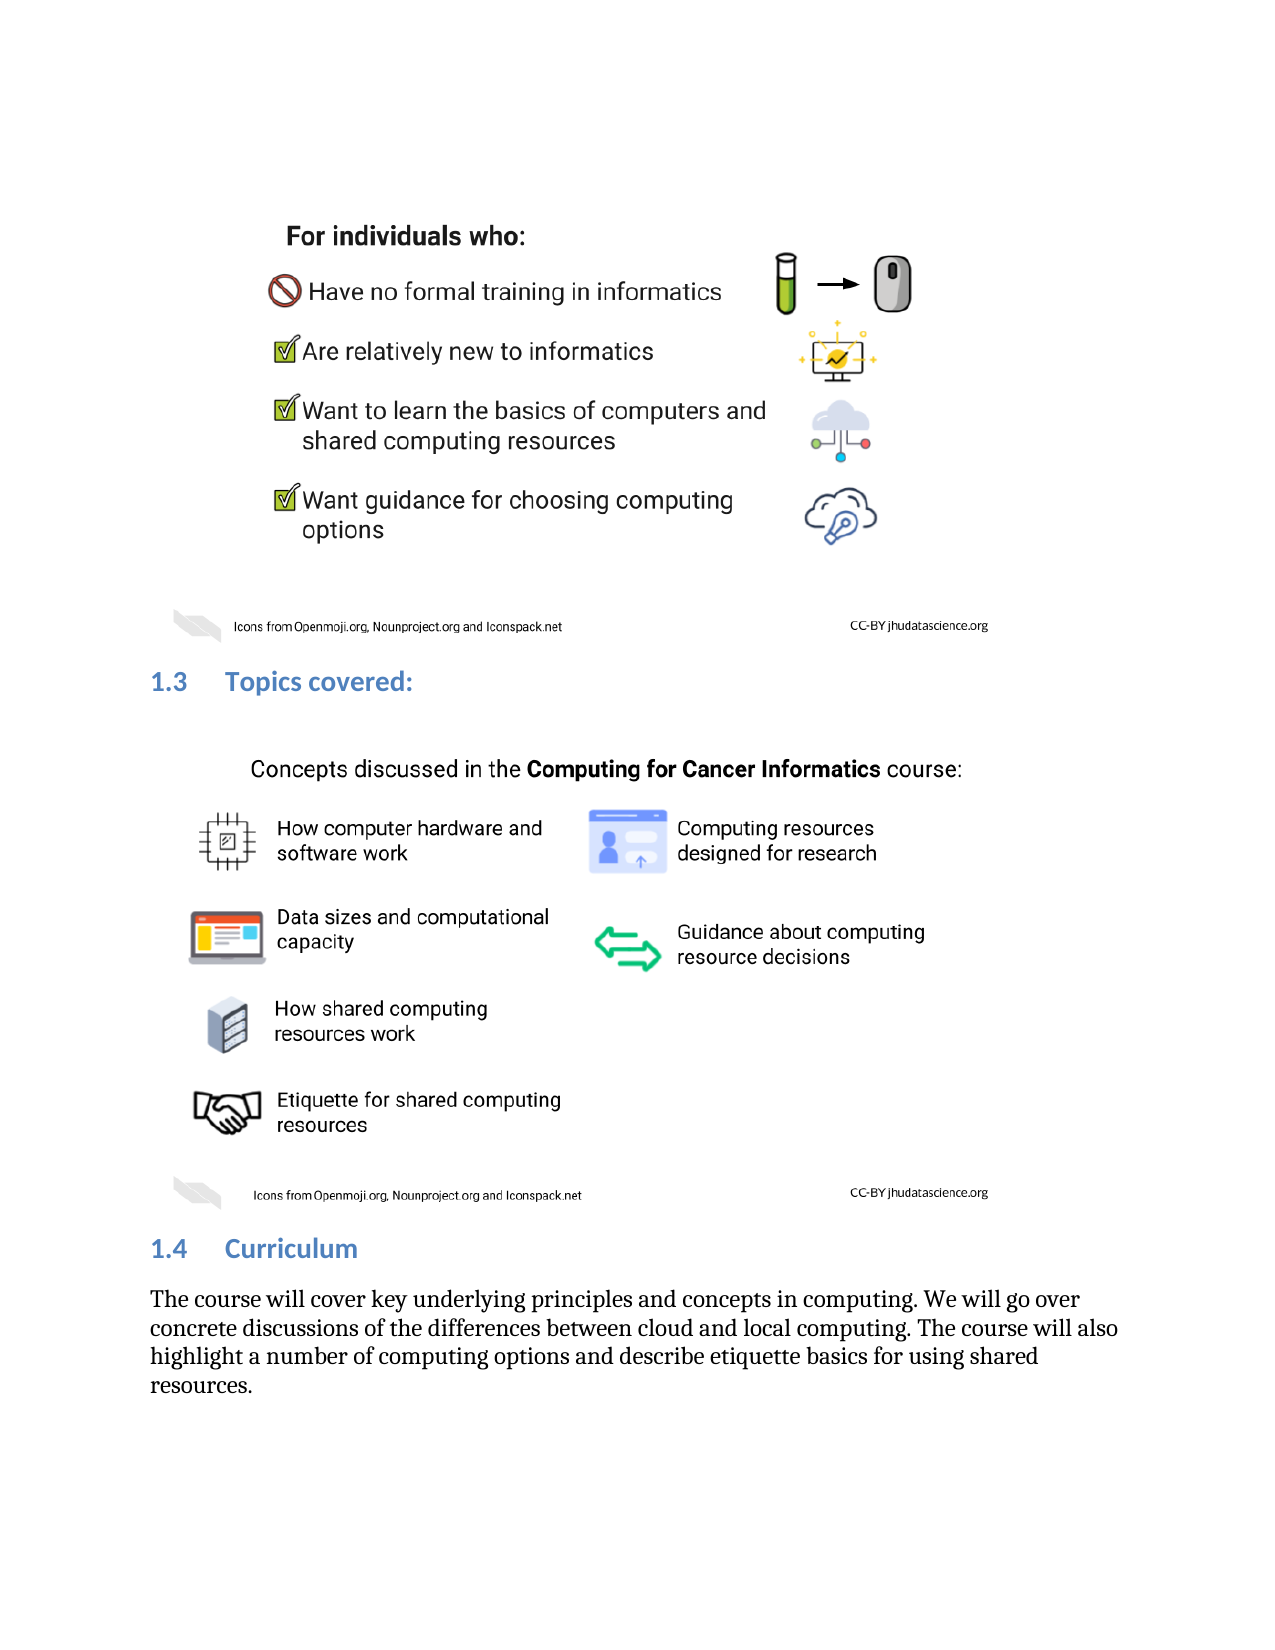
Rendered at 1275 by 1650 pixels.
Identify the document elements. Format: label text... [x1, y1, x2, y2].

subtitle 1.3 Topics covered: [150, 663, 1125, 699]
text The course will cover key underlying principles and concepts in computing. We will go over concrete discussions of the differences between cloud and local computing. The course will also highlight a number of computing options and describe etiquette basics for using shared resources. [150, 1285, 1125, 1400]
subtitle 1.4 Curriculum [150, 1230, 1125, 1266]
picture [168, 717, 1044, 1210]
picture [168, 150, 1044, 643]
